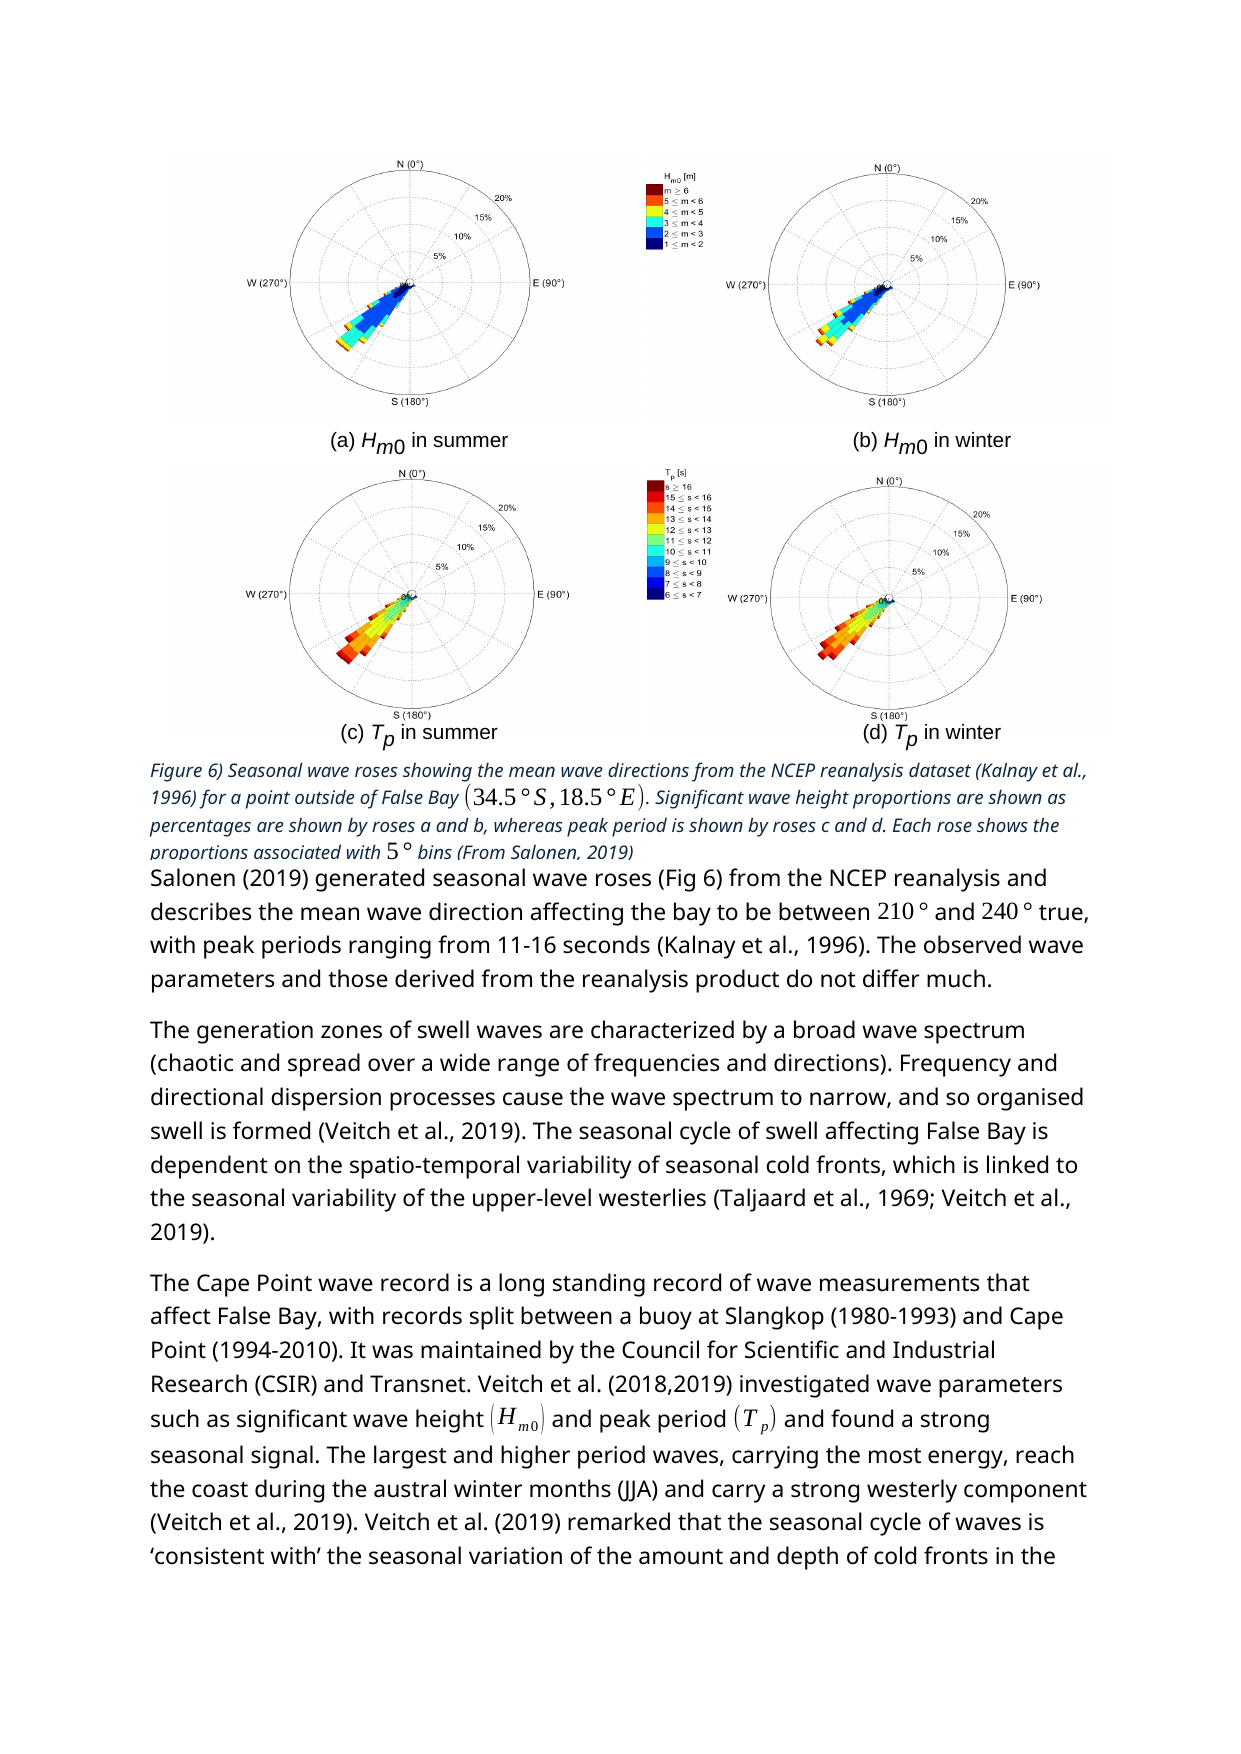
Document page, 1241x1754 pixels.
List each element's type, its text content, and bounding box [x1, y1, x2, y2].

picture [408, 729, 413, 739]
picture [167, 458, 640, 739]
picture [464, 729, 469, 739]
text Salonen (2019) generated seasonal wave roses (Fig 6) from the NCEP reanalysis and describes the mean wave direction affecting the bay to be between and true, with peak periods ranging from 11-16 seconds (Kalnay et al., 1996). The observed wave parameters and those derived from the reanalysis product do not differ much. [150, 859, 1090, 994]
picture [931, 729, 936, 739]
text The generation zones of swell waves are characterized by a broad wave spectrum (chaotic and spread over a wide range of frequencies and directions). Frequency and directional dispersion processes cause the wave spectrum to narrow, and so organised swell is formed (Veitch et al., 2019). The seasonal cycle of swell affecting False Bay is dependent on the spatio-temporal variability of seasonal cold fronts, which is linked to the seasonal variability of the upper-level westerlies (Taljaard et al., 1969; Veitch et al., 2019). [150, 1014, 1090, 1247]
picture [447, 729, 452, 739]
picture [950, 730, 955, 739]
picture [968, 729, 973, 739]
picture [644, 466, 1117, 739]
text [150, 1267, 1090, 1571]
picture [642, 153, 1115, 425]
picture [165, 149, 638, 425]
